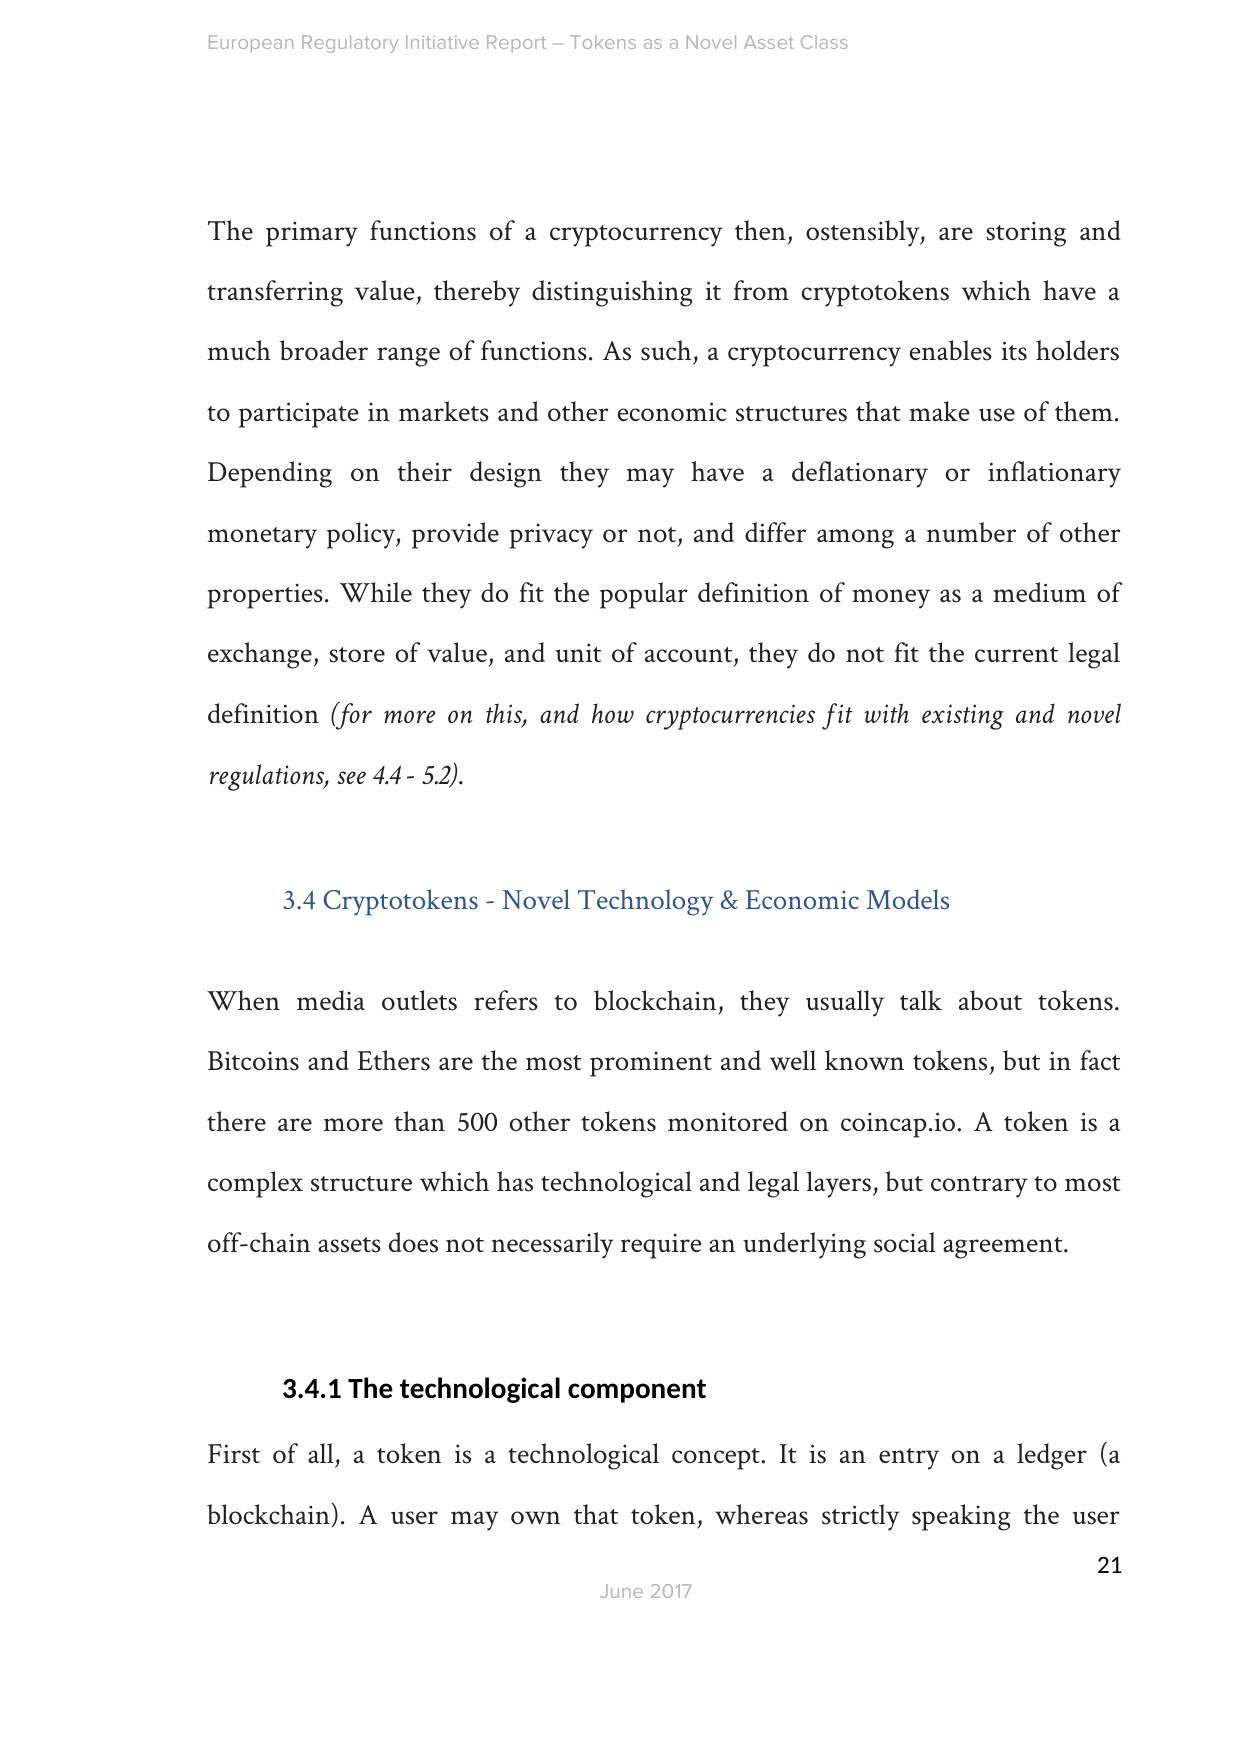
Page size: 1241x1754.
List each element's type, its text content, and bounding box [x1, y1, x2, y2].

subtitle 3.4 Cryptotokens - Novel Technology & Economic Models [207, 878, 1122, 918]
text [207, 1432, 1122, 1533]
text The primary functions of a cryptocurrency then, ostensibly, are storing and transferring value, thereby distinguishing it from cryptotokens which have a much broader range of functions. As such, a cryptocurrency enables its holders to participate in markets and other economic structures that make use of them. Depending on their design they may have a deflationary or inflationary monetary policy, provide privacy or not, and differ among a number of other properties. While they do fit the popular definition of money as a medium of exchange, store of value, and unit of account, they do not fit the current legal definition (for more on this, and how cryptocurrencies fit with existing and novel regulations, see 4.4 - 5.2). [207, 208, 1122, 793]
subtitle 3.4.1 The technological component [207, 1370, 1122, 1406]
text When media outlets refers to blockchain, they usually talk about tokens. Bitcoins and Ethers are the most prominent and well known tokens, but in fact there are more than 500 other tokens monitored on coincap.io. A token is a complex structure which has technological and legal layers, but contrary to most off-chain assets does not necessarily require an underlying social agreement. [207, 978, 1122, 1260]
